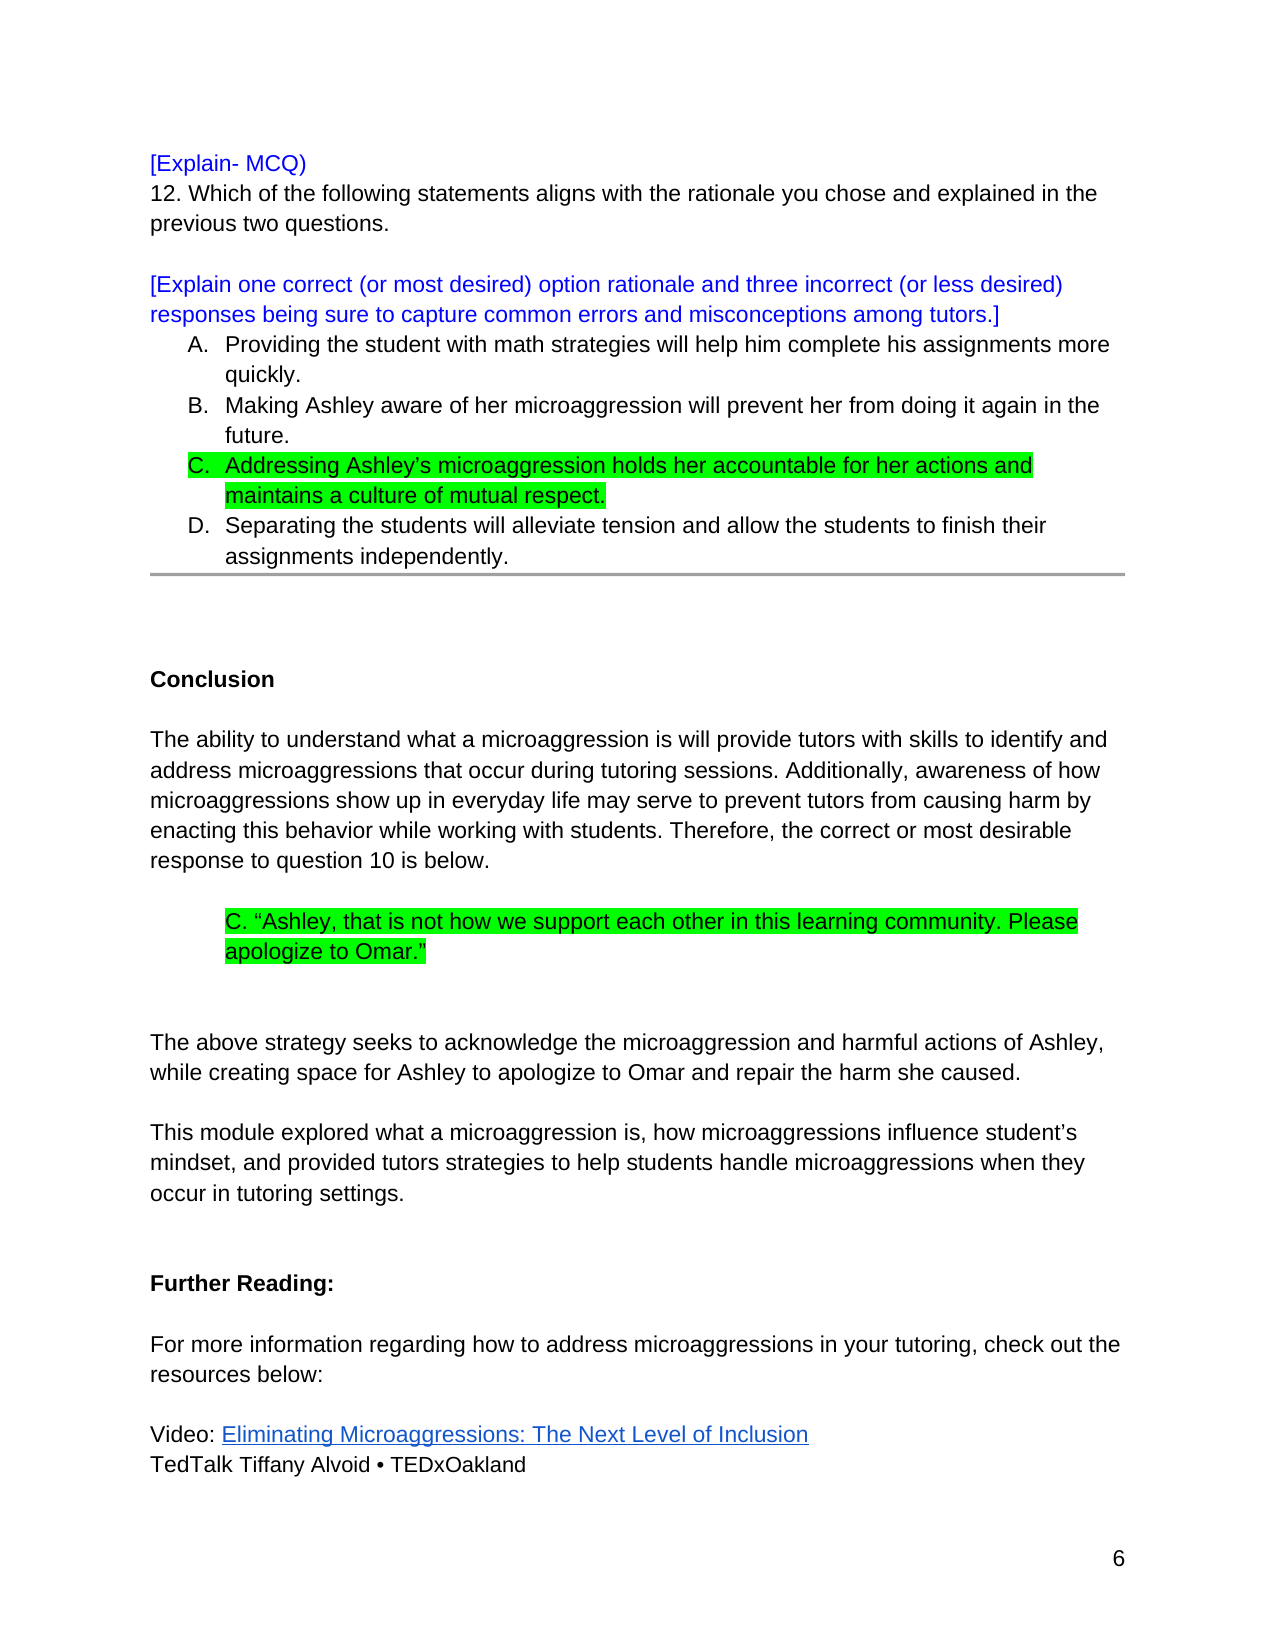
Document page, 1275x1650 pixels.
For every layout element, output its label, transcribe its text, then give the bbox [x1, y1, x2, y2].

text Video: Eliminating Microaggressions: The Next Level of Inclusion [150, 1421, 1125, 1447]
text The ability to understand what a microaggression is will provide tutors with skills to identify and address microaggressions that occur during tutoring sessions. Additionally, awareness of how microaggressions show up in everyday life may serve to prevent tutors from causing harm by enacting this behavior while working with students. Therefore, the correct or most desirable response to question 10 is below. [150, 726, 1125, 873]
text Further Reading: [150, 1270, 1125, 1296]
subtitle Conclusion [150, 666, 1125, 692]
list Providing the student with math strategies will help him complete his assignments more quickly. [187, 331, 1125, 388]
list Separating the students will alleviate tension and allow the students to finish their assignments independently. [187, 512, 1125, 569]
text TedTalk Tiffany Alvoid • TEDxOakland [150, 1451, 1125, 1478]
list Addressing Ashley’s microaggression holds her accountable for her actions and maintains a culture of mutual respect. [187, 452, 1125, 509]
text [Explain one correct (or most desired) option rationale and three incorrect (or less desired) responses being sure to capture common errors and misconceptions among tutors.] [150, 271, 1125, 327]
list Making Ashley aware of her microaggression will prevent her from doing it again in the future. [187, 392, 1125, 448]
text 12. Which of the following statements aligns with the rationale you chose and explained in the previous two questions. [150, 180, 1125, 237]
text The above strategy seeks to acknowledge the microaggression and harmful actions of Ashley, while creating space for Ashley to apologize to Omar and repair the harm she caused. [150, 1028, 1125, 1085]
text This module explored what a microaggression is, how microaggressions influence student’s mindset, and provided tutors strategies to help students handle microaggressions when they occur in tutoring settings. [150, 1119, 1125, 1206]
text C. “Ashley, that is not how we support each other in this learning community. Please apologize to Omar.” [225, 908, 1125, 964]
text For more information regarding how to address microaggressions in your tutoring, check out the resources below: [150, 1331, 1125, 1387]
text [Explain- MCQ) [150, 150, 1125, 176]
